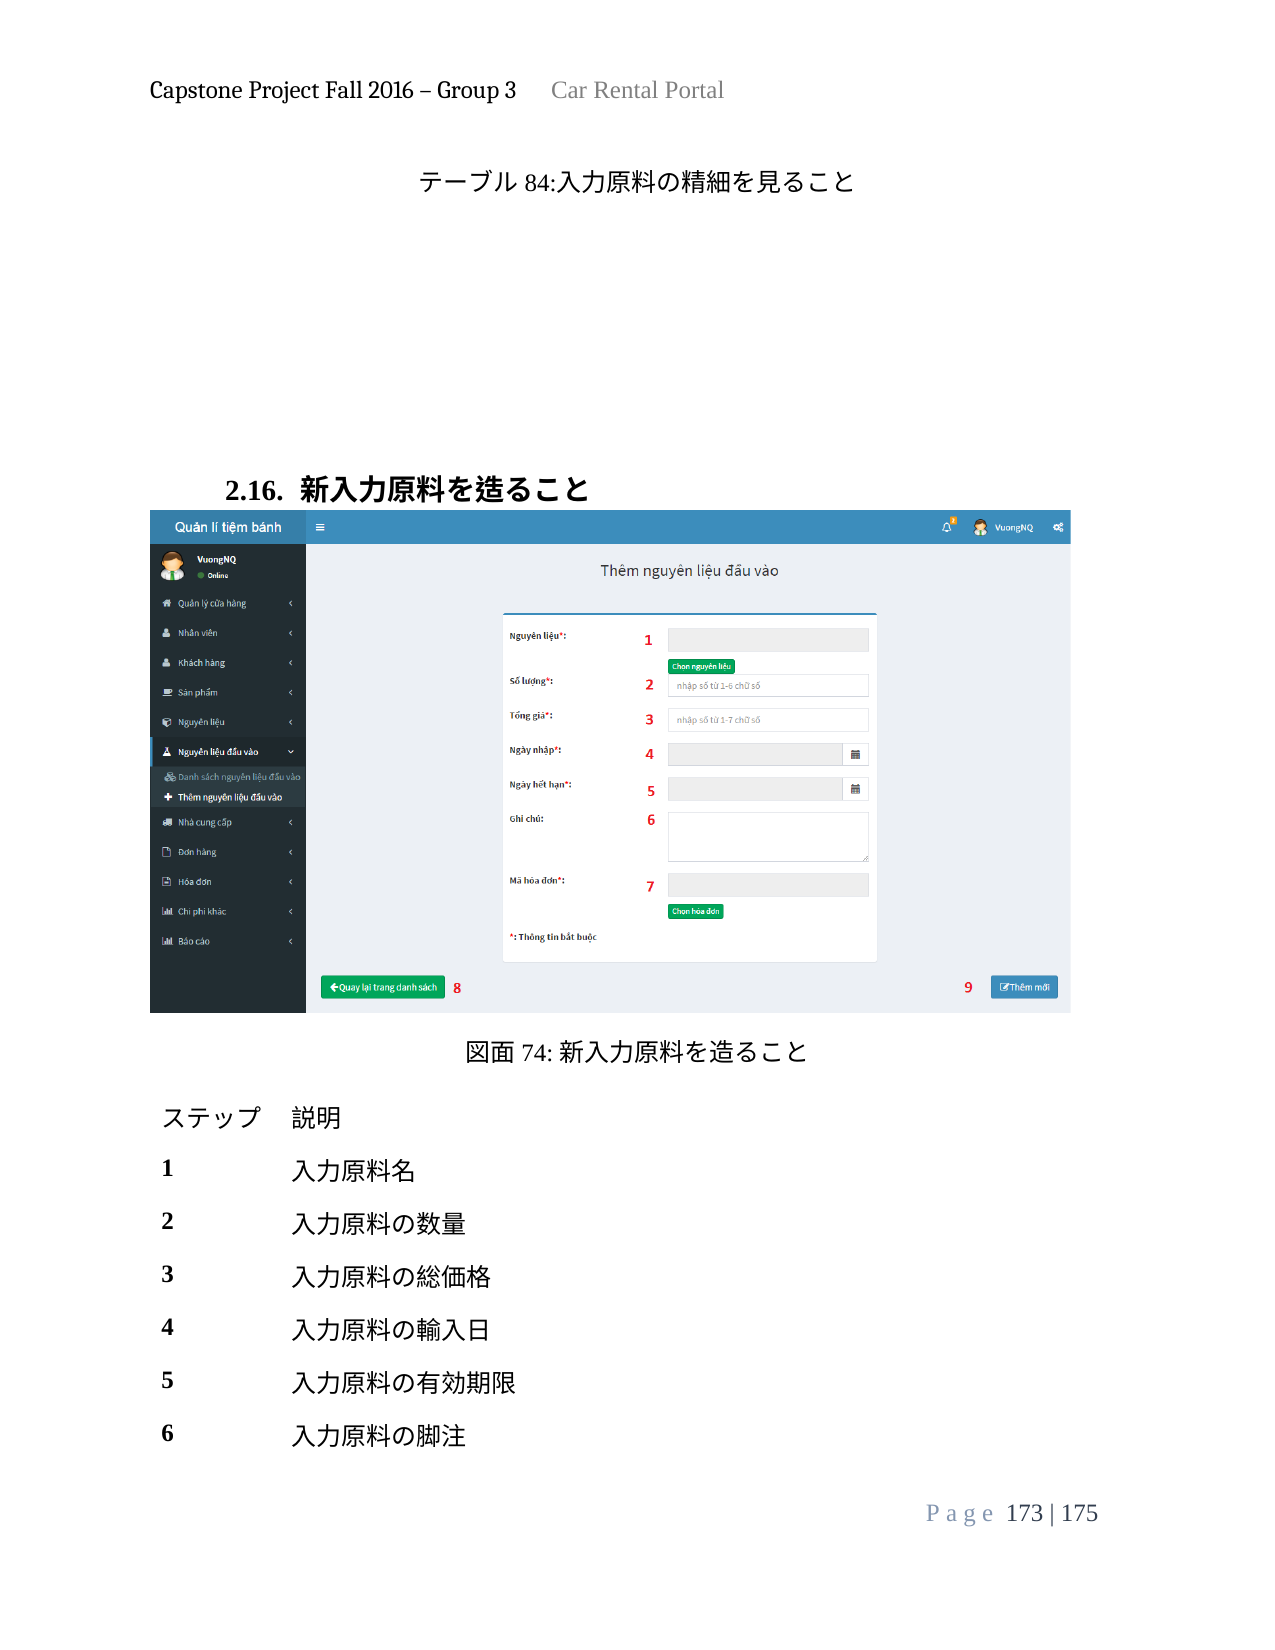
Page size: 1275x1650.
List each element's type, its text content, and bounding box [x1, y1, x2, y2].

subtitle 新入力原料を造ること [225, 469, 1125, 508]
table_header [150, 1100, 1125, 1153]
picture [150, 510, 1071, 1013]
text 図面 74: 新入力原料を造ること [150, 1032, 1125, 1068]
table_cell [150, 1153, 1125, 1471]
text テーブル 84:入力原料の精細を見ること [150, 162, 1125, 198]
